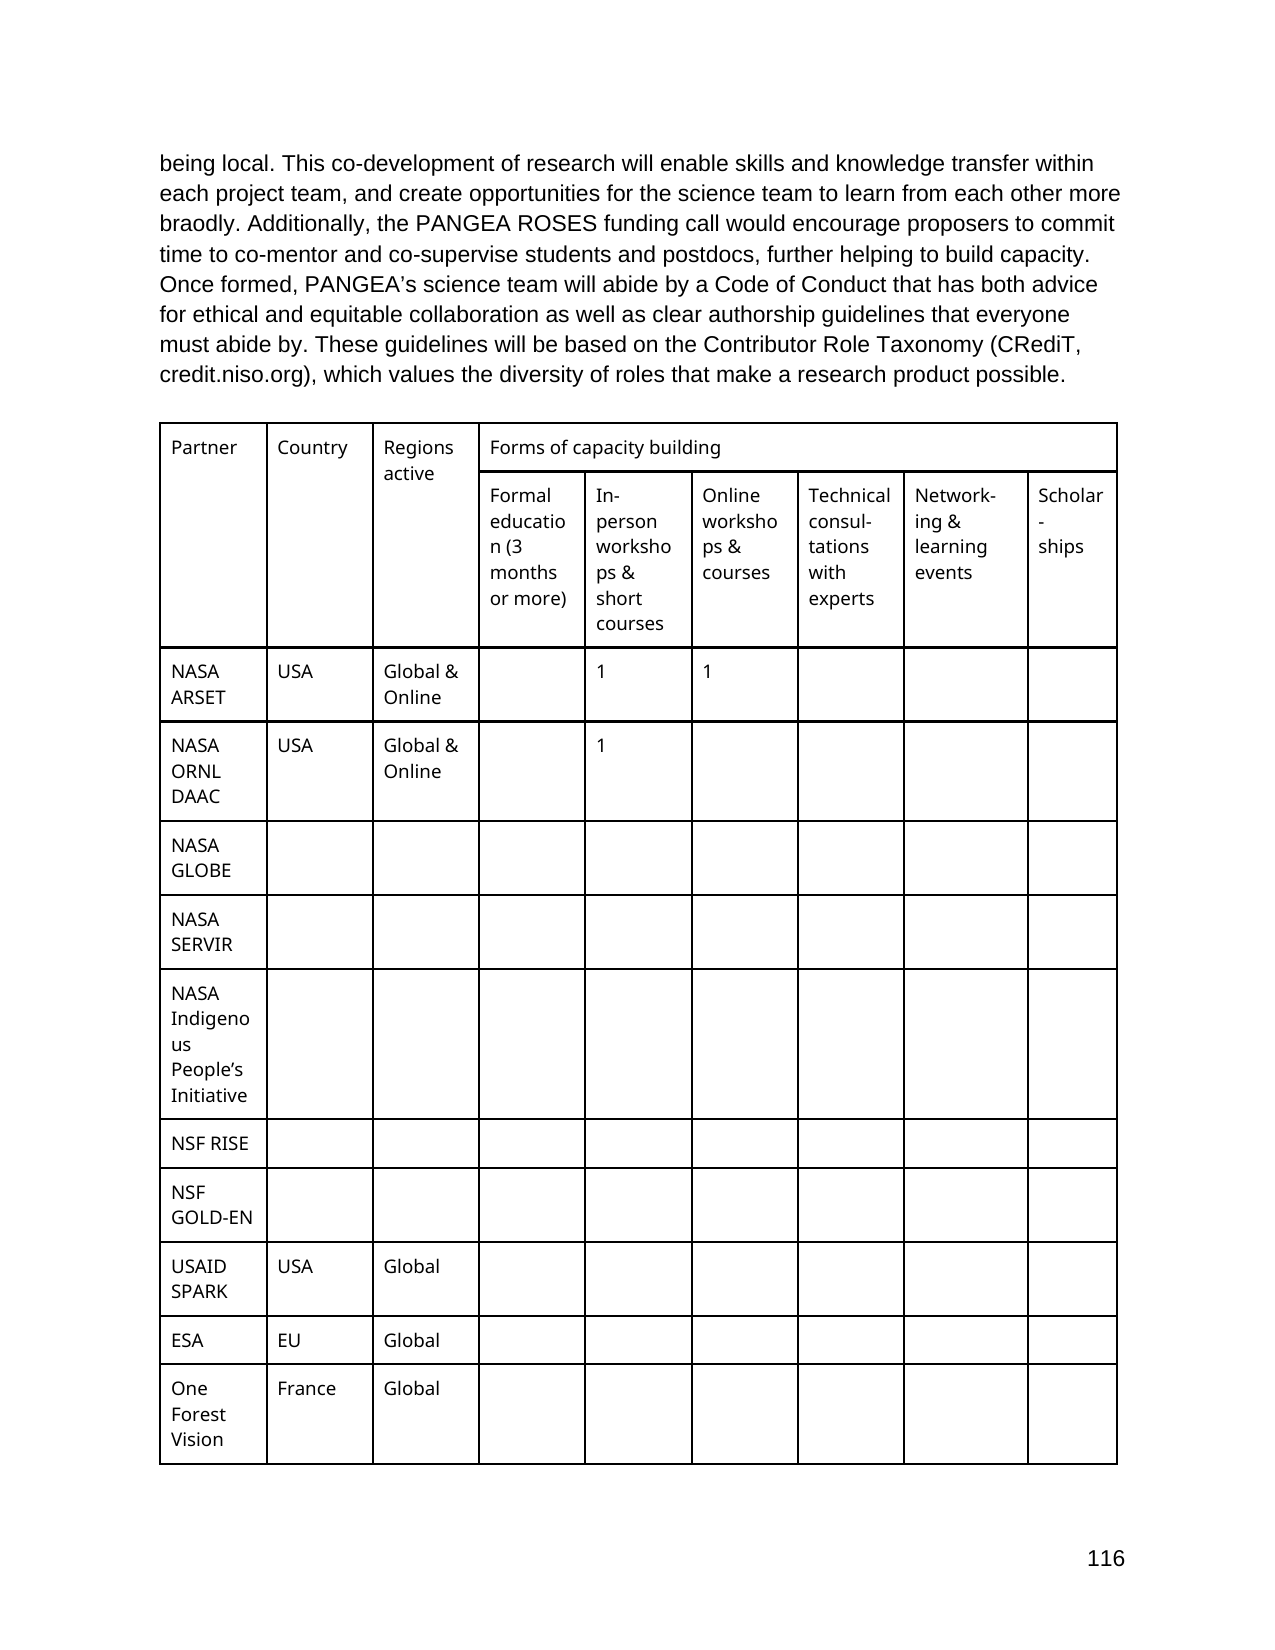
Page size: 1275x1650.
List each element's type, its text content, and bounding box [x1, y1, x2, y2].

table_cell NASA GLOBE [161, 822, 266, 894]
table_cell Global [374, 1243, 478, 1314]
table_cell [480, 1120, 584, 1167]
table_cell [480, 723, 584, 820]
table_cell [905, 649, 1027, 720]
table_cell USA [268, 649, 372, 720]
table_cell [799, 1243, 903, 1314]
table_cell Online workshops & courses [693, 473, 797, 646]
table_cell [268, 970, 372, 1118]
table_cell [1029, 1365, 1116, 1462]
table_cell [1029, 649, 1116, 720]
table_cell [480, 1365, 584, 1462]
table_cell Technical consul- tations with experts [799, 473, 903, 646]
table_header Regions active [374, 424, 478, 646]
table_cell [905, 1243, 1027, 1314]
table_cell [693, 723, 797, 820]
table_cell [1029, 1317, 1116, 1363]
table_cell NASA Indigenous People’s Initiative [161, 970, 266, 1118]
table_cell [905, 1365, 1027, 1462]
table_cell [374, 896, 478, 968]
table_cell [586, 822, 691, 894]
table_cell NASA ARSET [161, 649, 266, 720]
table_cell Global [374, 1317, 478, 1363]
table_cell In-person workshops & short courses [586, 473, 691, 646]
table_cell [905, 723, 1027, 820]
table_cell USA [268, 723, 372, 820]
table_cell [799, 822, 903, 894]
table_cell Global [374, 1365, 478, 1462]
table_header Country [268, 424, 372, 646]
table_cell [799, 723, 903, 820]
table_cell NASA ORNL DAAC [161, 723, 266, 820]
table_header Forms of capacity building [480, 424, 1116, 470]
table_cell [268, 896, 372, 968]
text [159, 150, 1125, 388]
table_cell [693, 1365, 797, 1462]
table_cell [374, 1120, 478, 1167]
table_cell France [268, 1365, 372, 1462]
table_cell [586, 970, 691, 1118]
table_header Partner [161, 424, 266, 646]
table_cell [693, 1120, 797, 1167]
table_cell [480, 1317, 584, 1363]
table_cell 1 [586, 723, 691, 820]
table_cell [1029, 723, 1116, 820]
table_cell [693, 1317, 797, 1363]
table_cell [905, 1317, 1027, 1363]
table_cell USA [268, 1243, 372, 1314]
table_cell [1029, 822, 1116, 894]
table_cell [480, 896, 584, 968]
table_cell NSF RISE [161, 1120, 266, 1167]
table_cell [586, 1169, 691, 1241]
table_cell Scholar- ships [1029, 473, 1116, 646]
table_cell [586, 1317, 691, 1363]
table_cell [1029, 1243, 1116, 1314]
table_cell [799, 649, 903, 720]
table_cell ESA [161, 1317, 266, 1363]
table_cell [799, 1120, 903, 1167]
table_cell [374, 1169, 478, 1241]
table_cell [374, 822, 478, 894]
table_cell [693, 970, 797, 1118]
table_cell [480, 822, 584, 894]
table_cell Formal education (3 months or more) [480, 473, 584, 646]
table_cell Network- ing & learning events [905, 473, 1027, 646]
table_cell [905, 822, 1027, 894]
table_cell [905, 970, 1027, 1118]
table_cell [693, 1169, 797, 1241]
table_cell NSF GOLD-EN [161, 1169, 266, 1241]
table_cell [480, 970, 584, 1118]
table_cell USAID SPARK [161, 1243, 266, 1314]
table_cell [905, 1169, 1027, 1241]
table_cell [586, 1120, 691, 1167]
table_cell [1029, 970, 1116, 1118]
table_cell [586, 1243, 691, 1314]
table_cell EU [268, 1317, 372, 1363]
table_cell [799, 970, 903, 1118]
table_cell [480, 649, 584, 720]
table_cell [480, 1243, 584, 1314]
table_cell [586, 1365, 691, 1462]
table_cell [799, 1365, 903, 1462]
table_cell [268, 1169, 372, 1241]
table_cell [374, 970, 478, 1118]
table_cell [693, 1243, 797, 1314]
table_cell 1 [586, 649, 691, 720]
table_cell [586, 896, 691, 968]
table_cell One Forest Vision [161, 1365, 266, 1462]
table_cell [1029, 1169, 1116, 1241]
table_cell [693, 822, 797, 894]
table_cell [693, 896, 797, 968]
table_cell [905, 896, 1027, 968]
table_cell [268, 822, 372, 894]
table_cell [480, 1169, 584, 1241]
table_cell [1029, 1120, 1116, 1167]
table_cell [799, 1169, 903, 1241]
table_cell [268, 1120, 372, 1167]
table_cell 1 [693, 649, 797, 720]
table_cell [1029, 896, 1116, 968]
table_cell [799, 1317, 903, 1363]
table_cell NASA SERVIR [161, 896, 266, 968]
table_cell Global & Online [374, 649, 478, 720]
table_cell [905, 1120, 1027, 1167]
table_cell Global & Online [374, 723, 478, 820]
table_cell [799, 896, 903, 968]
